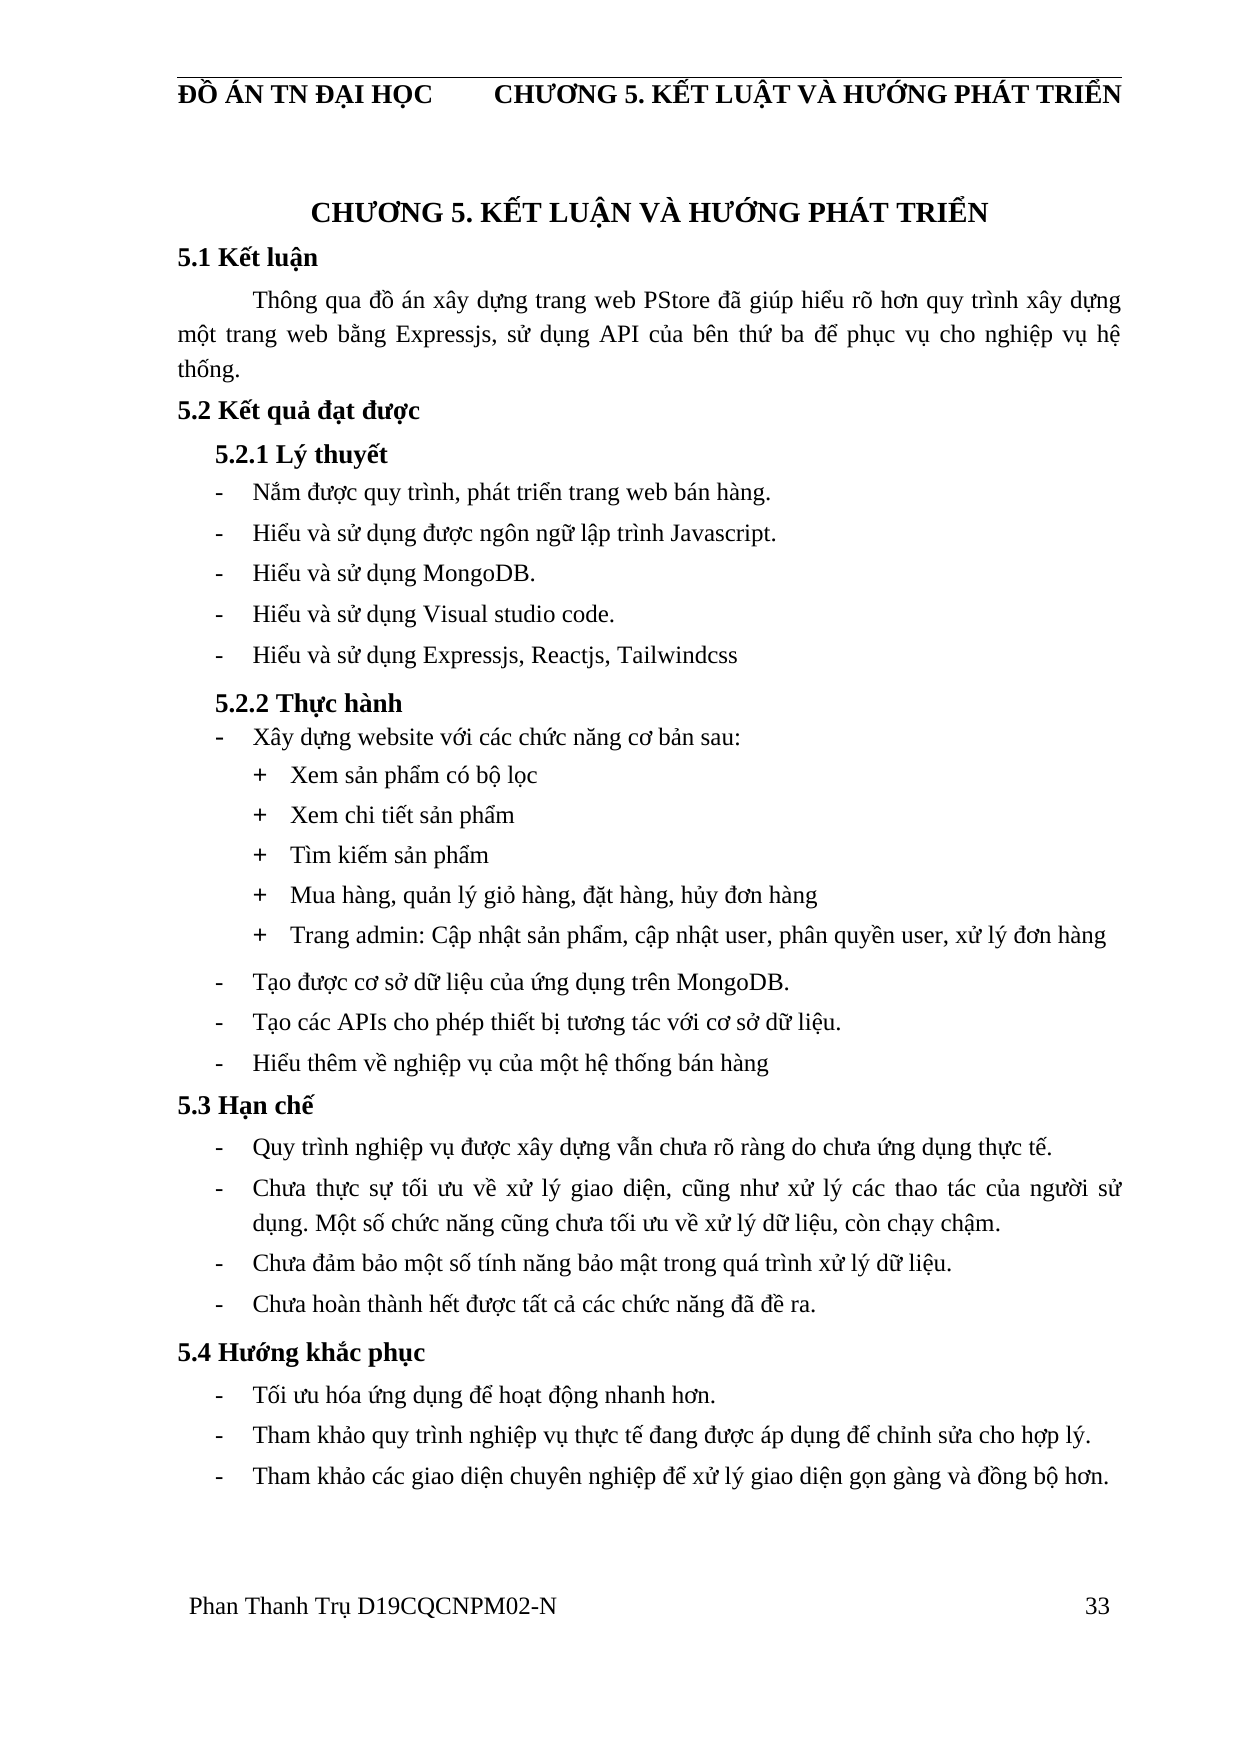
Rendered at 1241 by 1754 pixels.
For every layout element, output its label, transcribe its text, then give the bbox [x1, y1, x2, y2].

list Xem sản phẩm có bộ lọc [252, 760, 1122, 791]
text - Hiểu và sử dụng Expressjs, Reactjs, Tailwindcss [215, 640, 1122, 669]
list Xem chi tiết sản phẩm [252, 800, 1122, 831]
subtitle 5.2.2 Thực hành [177, 687, 1122, 718]
list Tham khảo các giao diện chuyên nghiệp để xử lý giao diện gọn gàng và đồng bộ hơn. [215, 1461, 1122, 1490]
list Tạo các APIs cho phép thiết bị tương tác với cơ sở dữ liệu. [215, 1007, 1122, 1036]
list Nắm được quy trình, phát triển trang web bán hàng. [215, 477, 1122, 506]
list Tạo được cơ sở dữ liệu của ứng dụng trên MongoDB. [215, 967, 1122, 995]
list Xây dựng website với các chức năng cơ bản sau: [215, 720, 1122, 751]
list Hiểu thêm về nghiệp vụ của một hệ thống bán hàng [215, 1048, 1122, 1077]
subtitle 5.2.1 Lý thuyết [177, 438, 1122, 469]
list Hiểu và sử dụng được ngôn ngữ lập trình Javascript. [215, 518, 1122, 547]
list Chưa thực sự tối ưu về xử lý giao diện, cũng như xử lý các thao tác của người sử dụng. Một số chức năng cũng chưa tối ưu về xử lý dữ liệu, còn chạy chậm. [215, 1173, 1122, 1236]
subtitle CHƯƠNG 5. KẾT LUẬN VÀ HƯỚNG PHÁT TRIỂN [177, 195, 1122, 228]
text - Chưa hoàn thành hết được tất cả các chức năng đã đề ra. [215, 1289, 1122, 1318]
subtitle 5.4 Hướng khắc phục [177, 1336, 1122, 1367]
text Thông qua đồ án xây dựng trang web PStore đã giúp hiểu rõ hơn quy trình xây dựng một trang web bằng Expressjs, sử dụng API của bên thứ ba để phục vụ cho nghiệp vụ hệ thống. [177, 285, 1122, 382]
list Tìm kiếm sản phẩm [252, 840, 1122, 871]
list Quy trình nghiệp vụ được xây dựng vẫn chưa rõ ràng do chưa ứng dụng thực tế. [215, 1132, 1122, 1161]
subtitle 5.2 Kết quả đạt được [177, 394, 1122, 426]
list Hiểu và sử dụng MongoDB. [215, 558, 1122, 587]
subtitle 5.3 Hạn chế [177, 1089, 1122, 1120]
list Tối ưu hóa ứng dụng để hoạt động nhanh hơn. [215, 1380, 1122, 1408]
list Tham khảo quy trình nghiệp vụ thực tế đang được áp dụng để chỉnh sửa cho hợp lý. [215, 1420, 1122, 1449]
list Trang admin: Cập nhật sản phẩm, cập nhật user, phân quyền user, xử lý đơn hàng [252, 920, 1122, 951]
list Chưa đảm bảo một số tính năng bảo mật trong quá trình xử lý dữ liệu. [215, 1248, 1122, 1277]
subtitle 5.1 Kết luận [177, 241, 1122, 272]
list Hiểu và sử dụng Visual studio code. [215, 599, 1122, 628]
list Mua hàng, quản lý giỏ hàng, đặt hàng, hủy đơn hàng [252, 880, 1122, 911]
